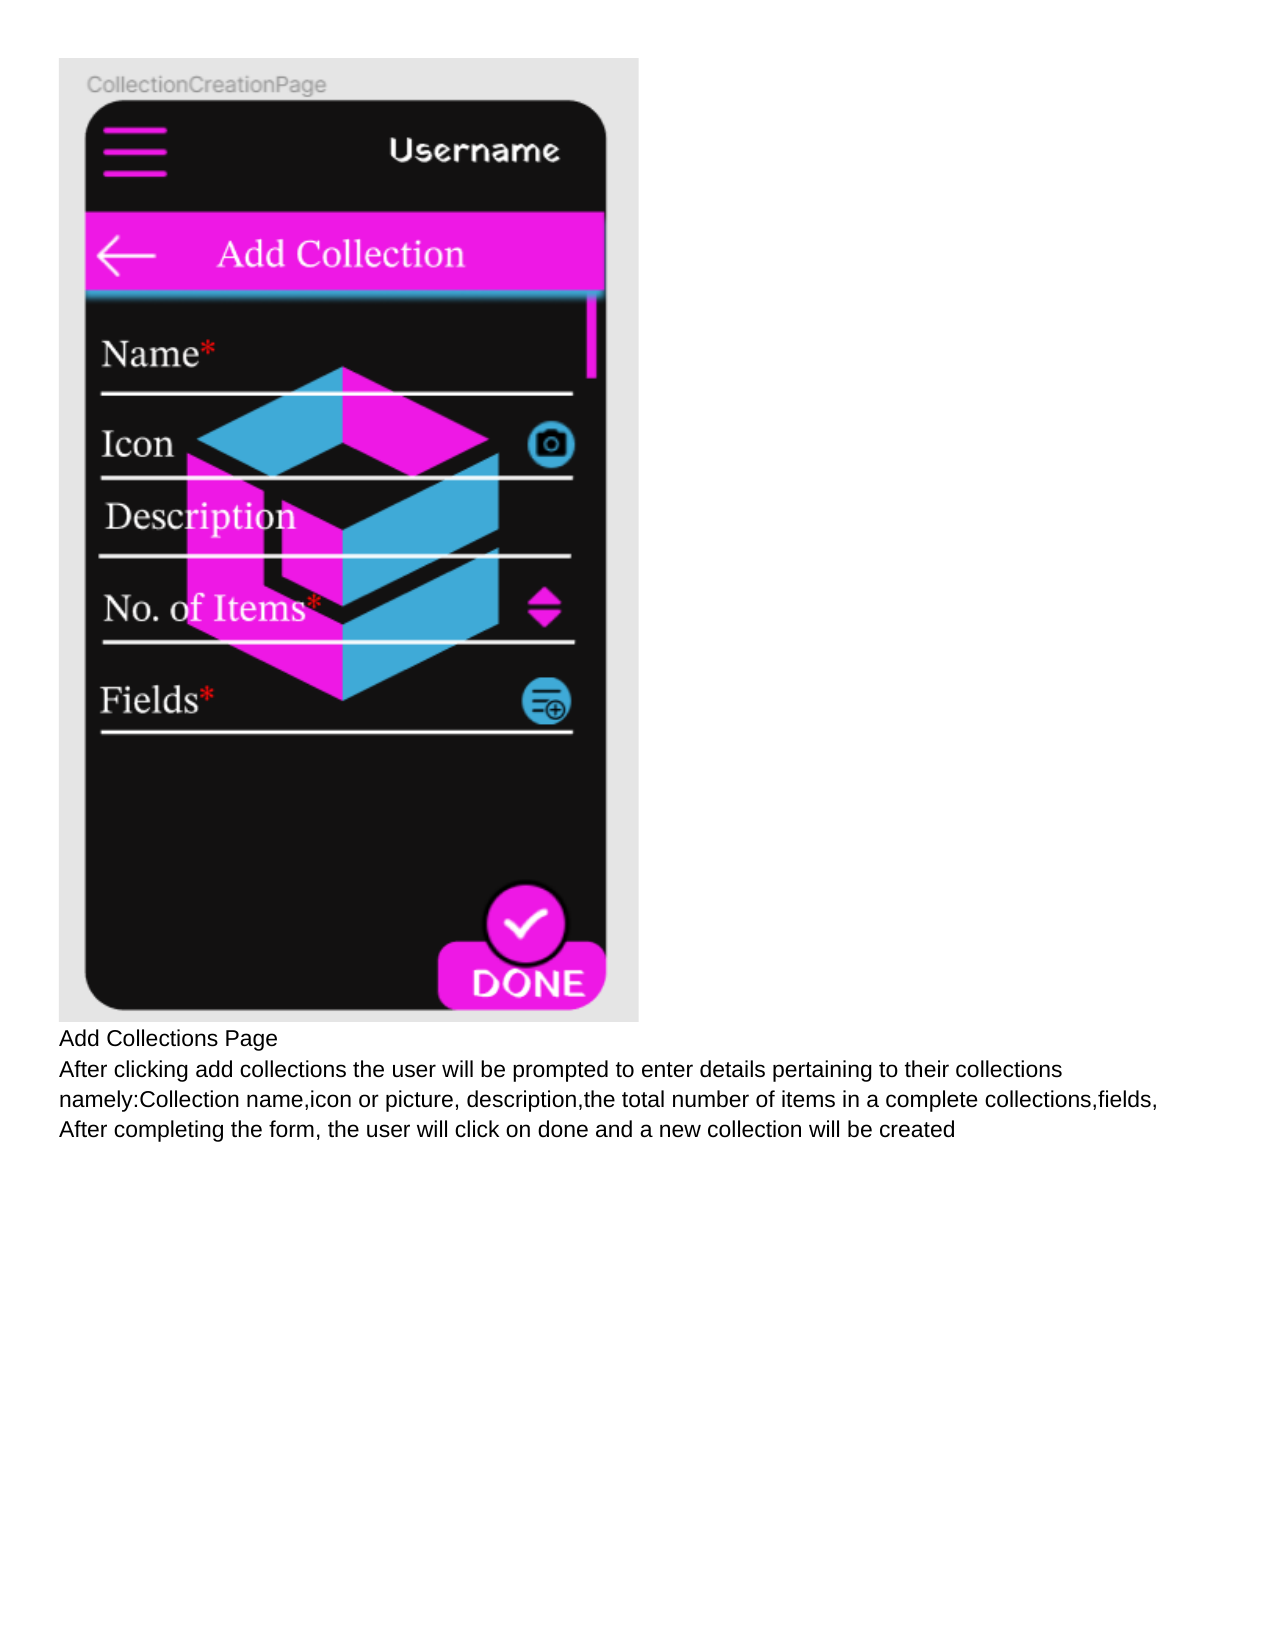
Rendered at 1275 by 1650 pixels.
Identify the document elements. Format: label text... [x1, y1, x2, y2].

text Add Collections Page [59, 1025, 1216, 1052]
picture [58, 58, 639, 1022]
text After clicking add collections the user will be prompted to enter details pertaining to their collections namely:Collection name,icon or picture, description,the total number of items in a complete collections,fields, [59, 1056, 1216, 1112]
text After completing the form, the user will click on done and a new collection will be created [59, 1116, 1216, 1142]
